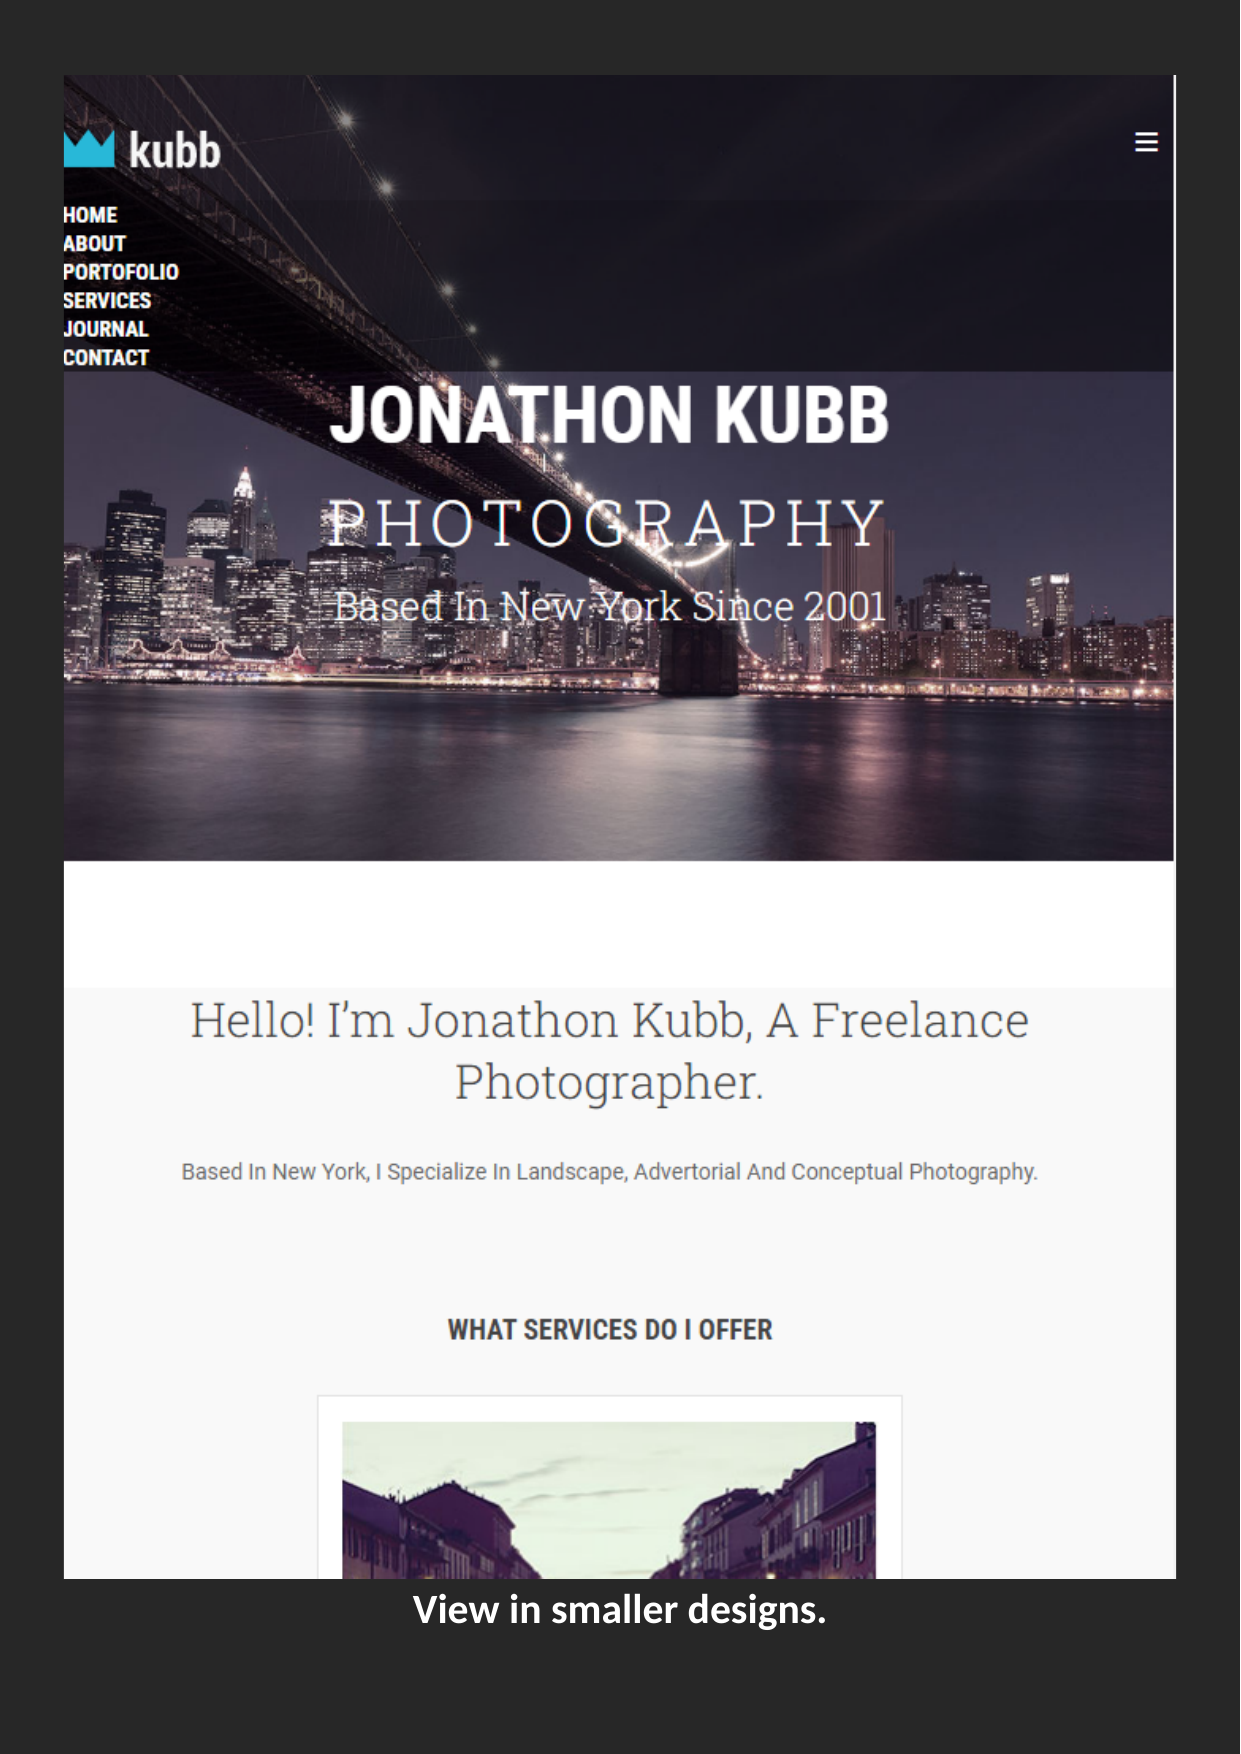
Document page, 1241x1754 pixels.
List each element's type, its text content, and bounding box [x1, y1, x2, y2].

picture [63, 75, 1177, 1579]
text View in smaller designs. [75, 1579, 1165, 1634]
